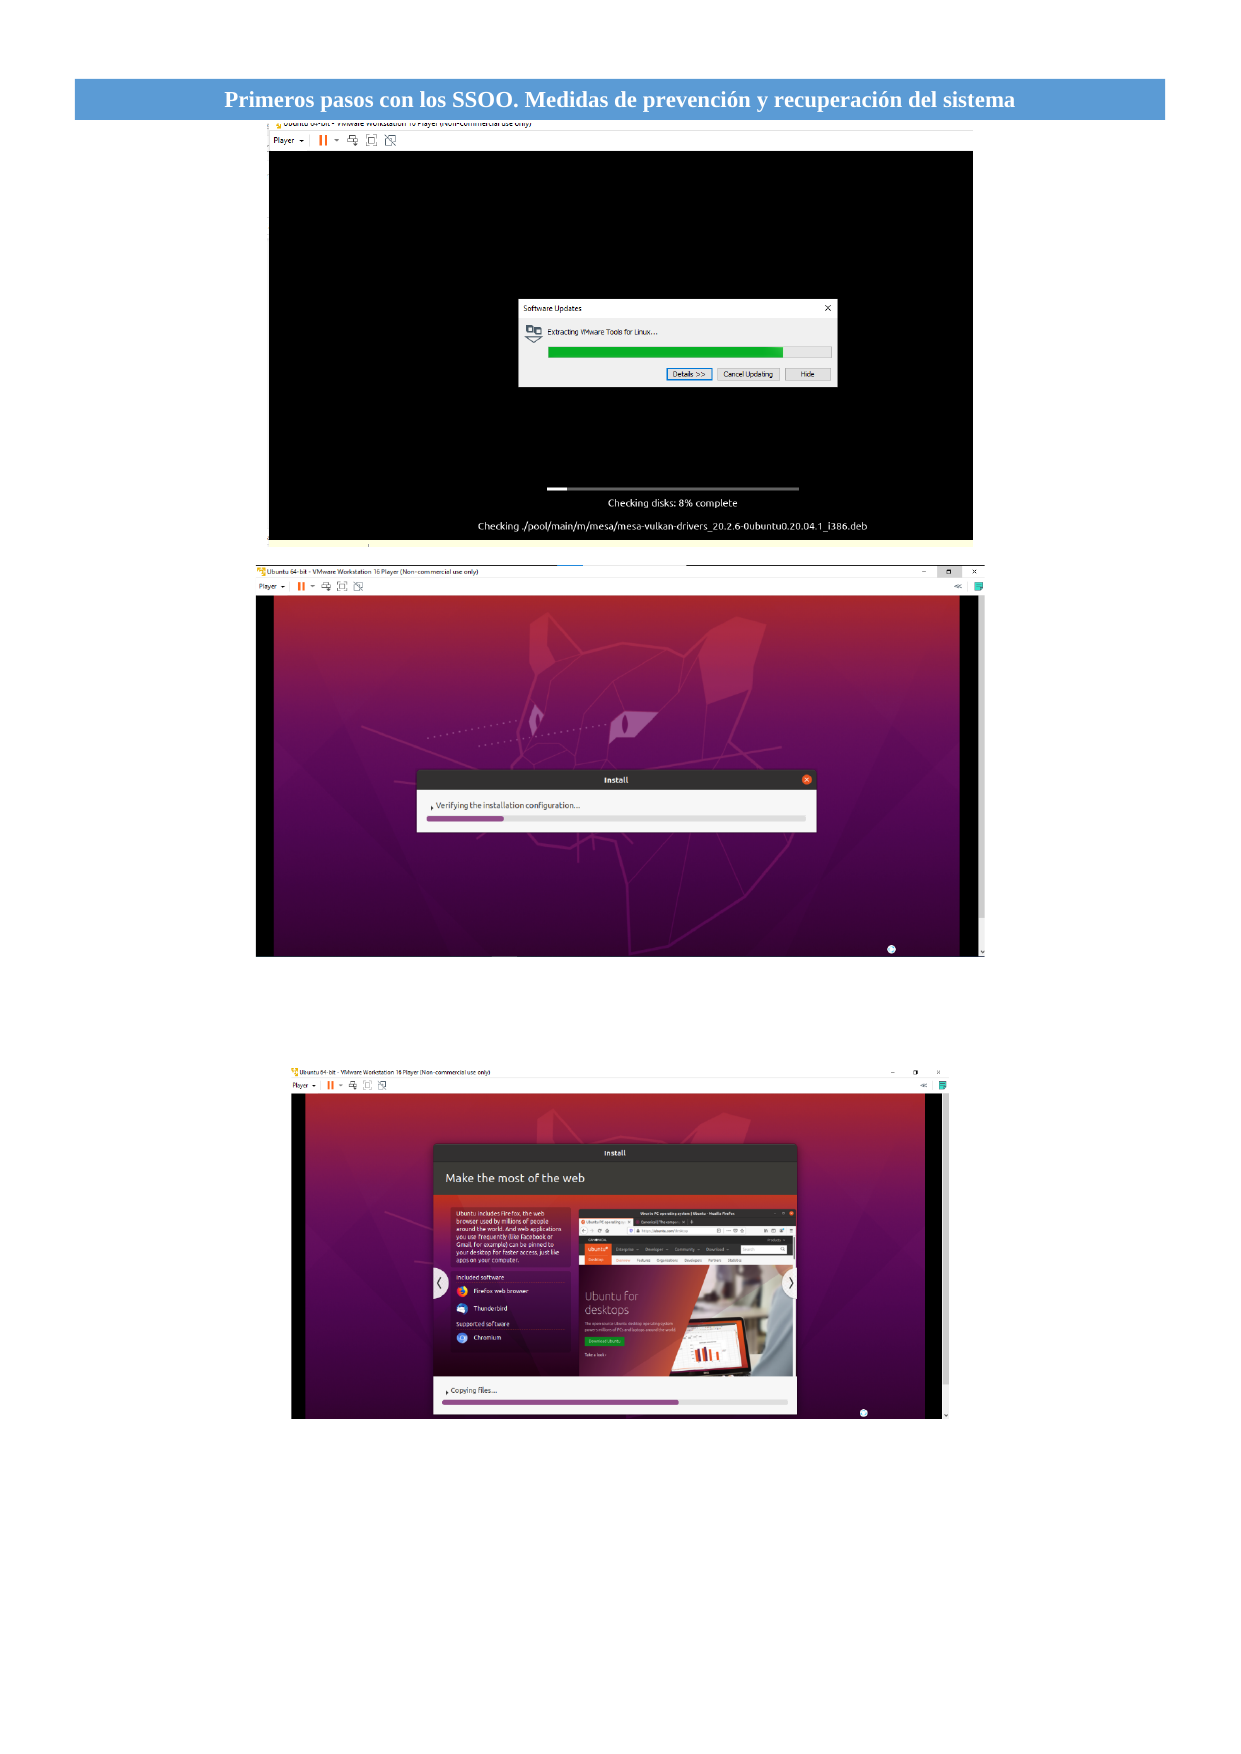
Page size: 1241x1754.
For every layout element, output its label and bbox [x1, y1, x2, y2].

picture [267, 123, 973, 547]
picture [255, 565, 985, 957]
picture [291, 1068, 949, 1419]
